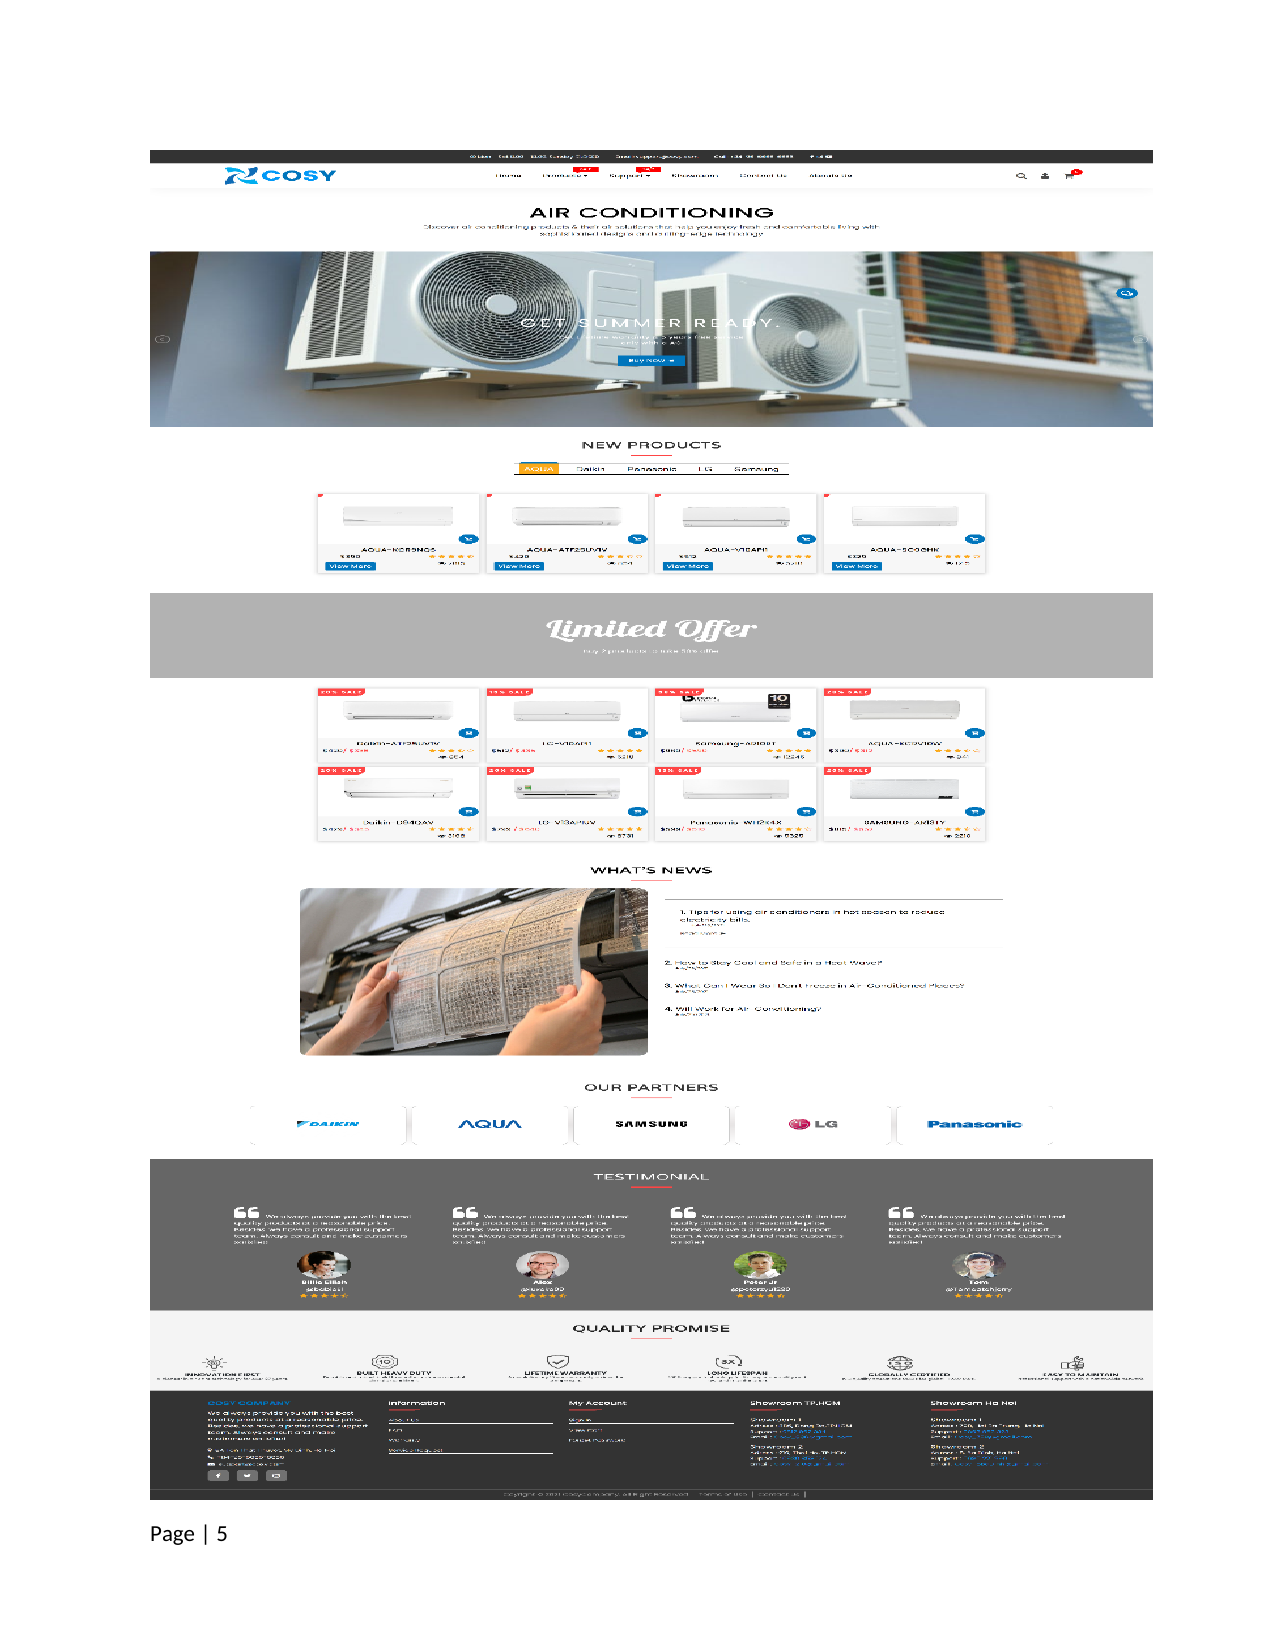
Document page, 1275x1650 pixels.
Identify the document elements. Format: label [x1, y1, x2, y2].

picture [150, 150, 1153, 1500]
